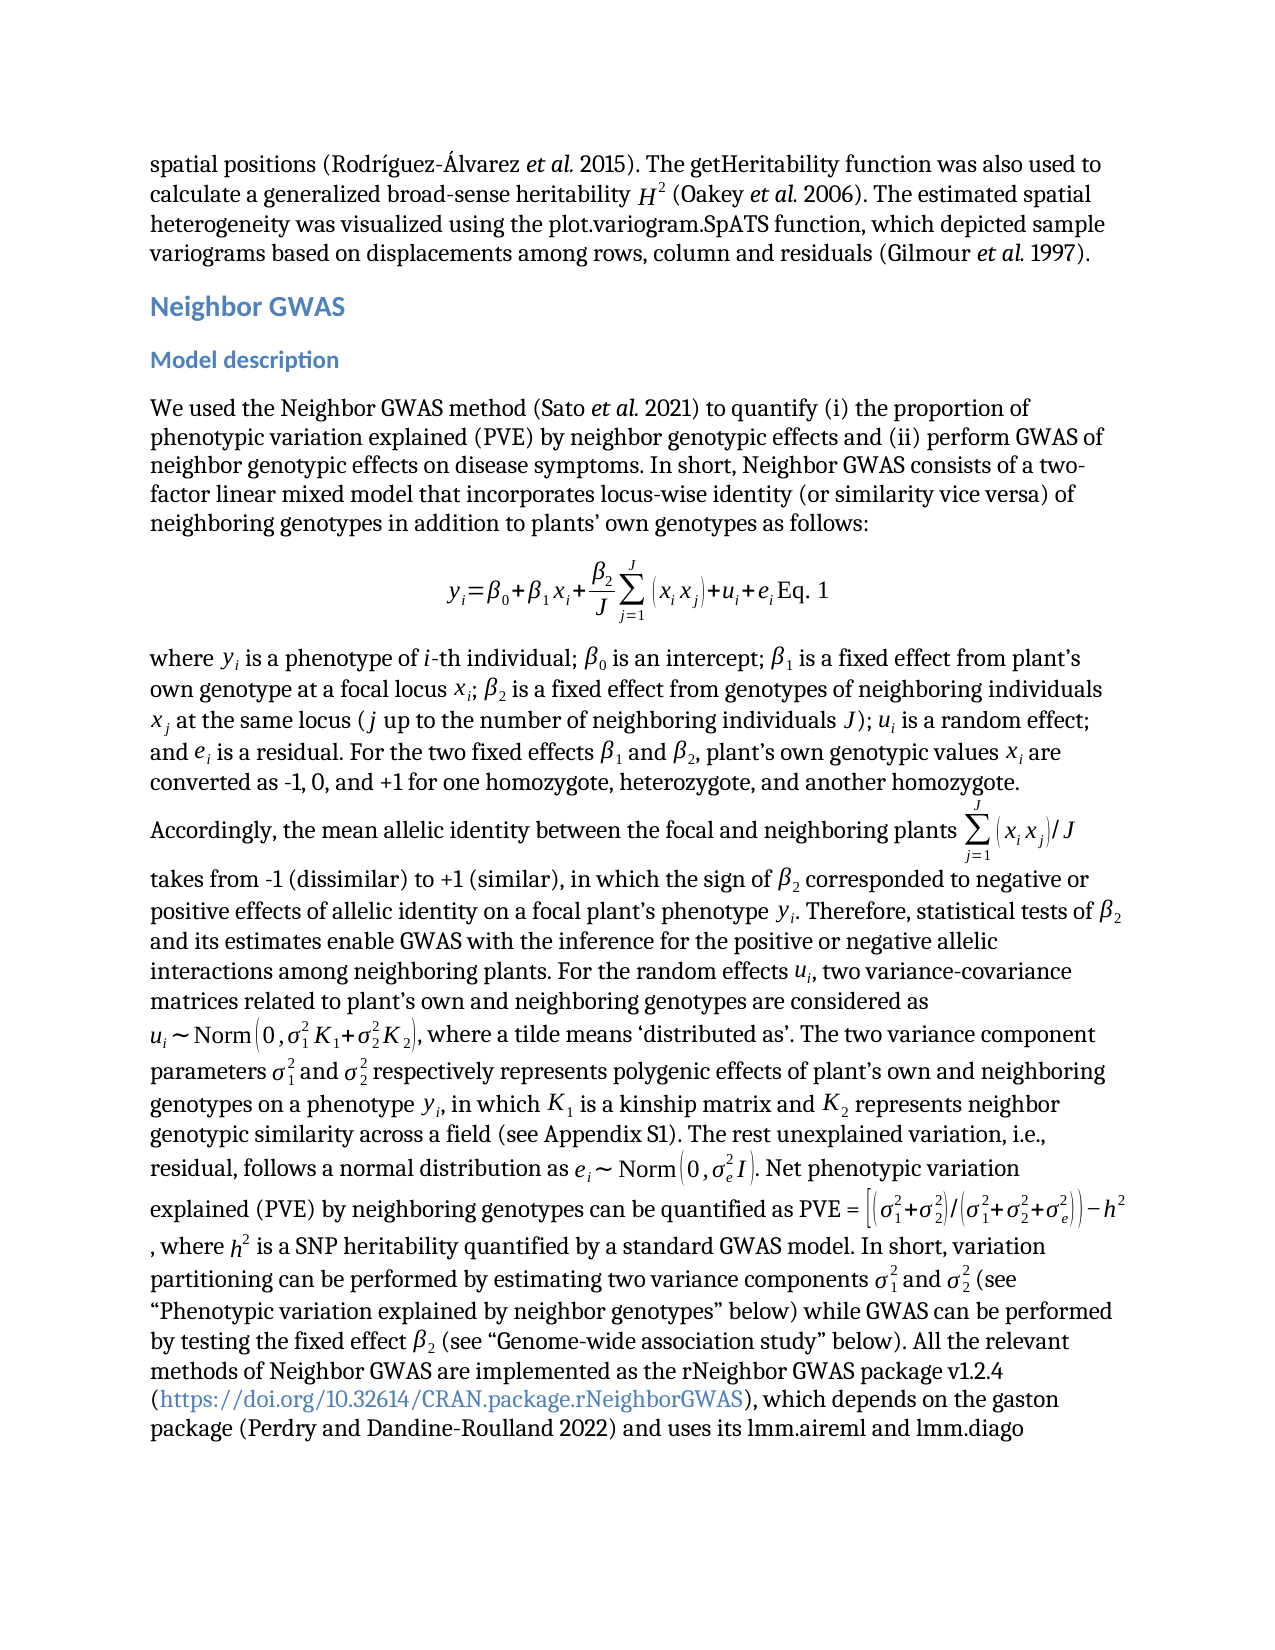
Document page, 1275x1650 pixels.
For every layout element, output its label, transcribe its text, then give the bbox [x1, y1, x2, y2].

subtitle Neighbor GWAS [150, 288, 1125, 324]
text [150, 642, 1125, 1443]
subtitle Model description [150, 345, 1125, 375]
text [150, 150, 1125, 267]
text We used the Neighbor GWAS method (Sato et al. 2021) to quantify (i) the proportion of phenotypic variation explained (PVE) by neighbor genotypic effects and (ii) perform GWAS of neighbor genotypic effects on disease symptoms. In short, Neighbor GWAS consists of a two-factor linear mixed model that incorporates locus-wise identity (or similarity vice versa) of neighboring genotypes in addition to plants’ own genotypes as follows: [150, 394, 1125, 538]
